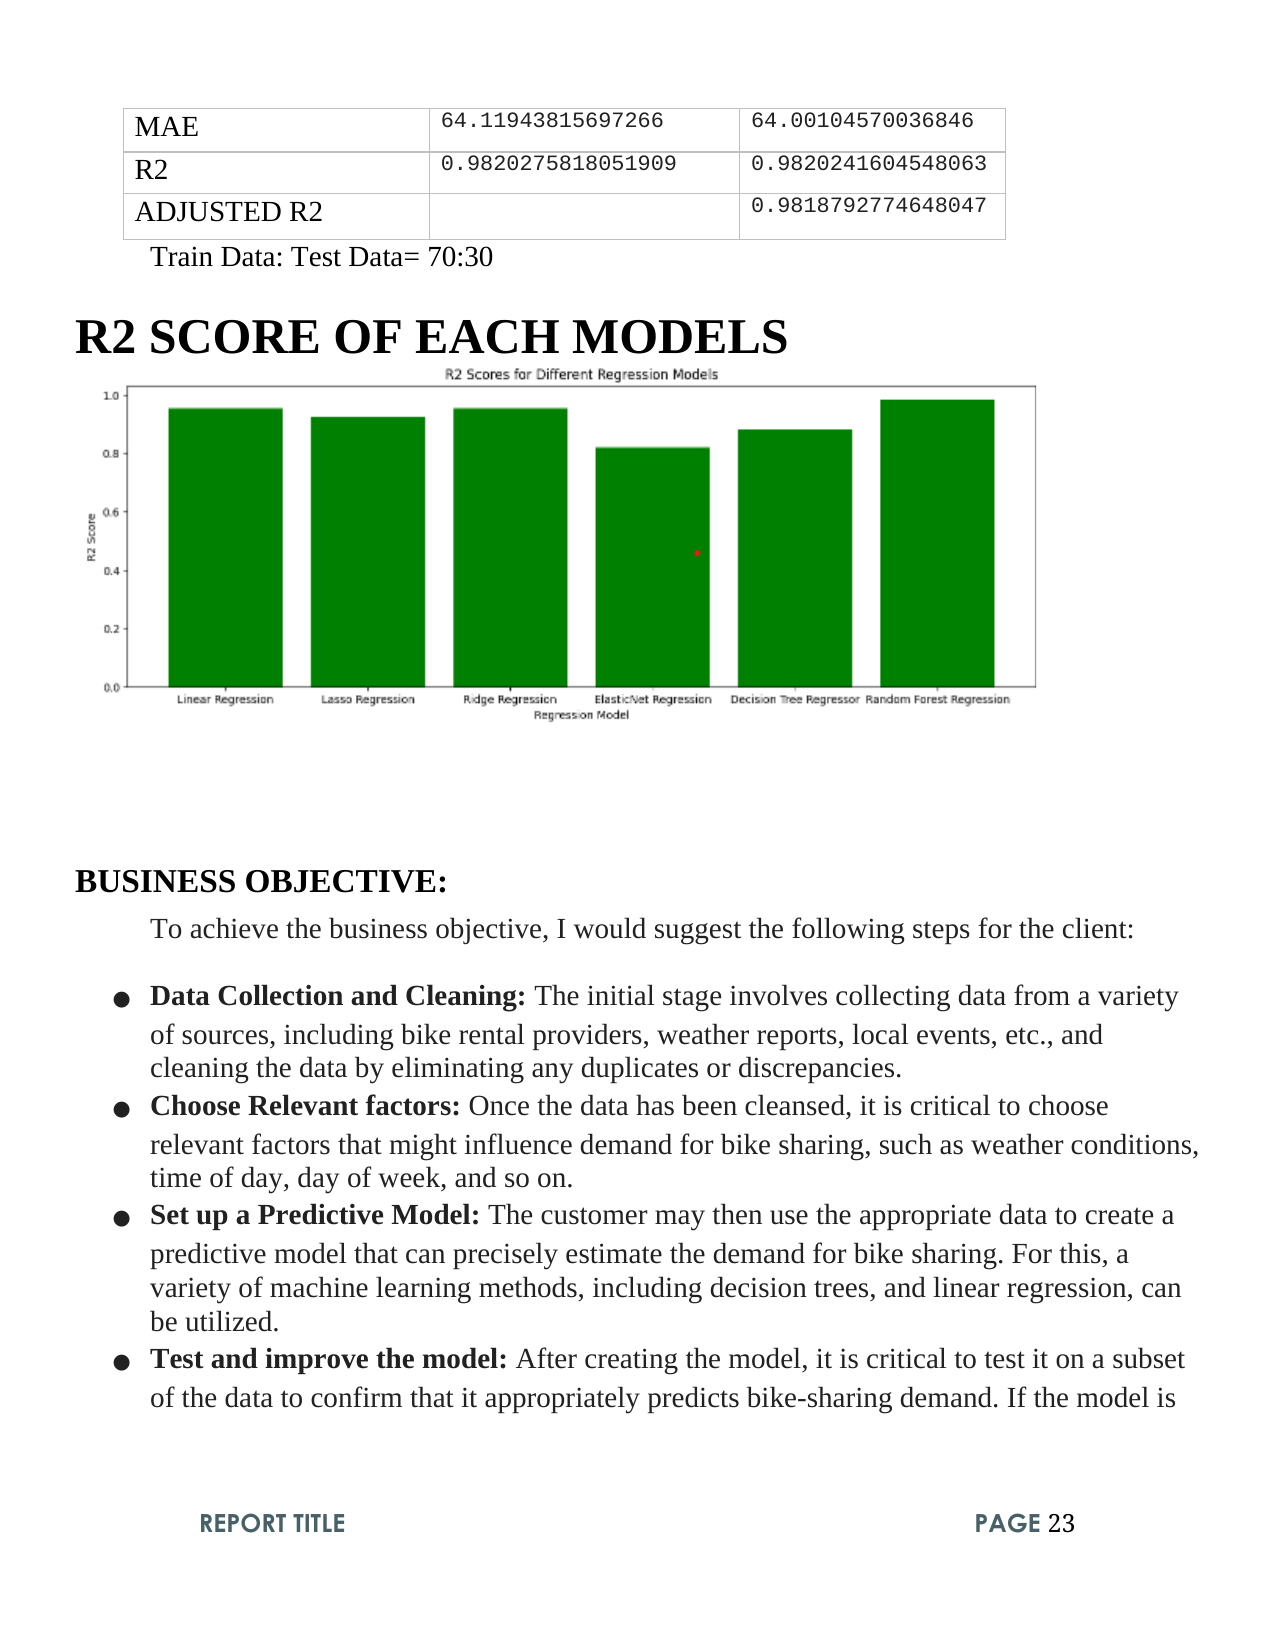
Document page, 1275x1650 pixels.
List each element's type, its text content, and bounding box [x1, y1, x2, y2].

table_cell 0.9818792774648047 [740, 194, 1005, 238]
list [112, 1337, 1200, 1413]
table_cell ADJUSTED R2 [124, 194, 429, 238]
table_cell 64.00104570036846 [740, 109, 1005, 151]
table_cell [430, 194, 739, 238]
list Data Collection and Cleaning: The initial stage involves collecting data from a variety of sources, including bike rental providers, weather reports, local events, etc., and cleaning the data by eliminating any duplicates or discrepancies. [112, 974, 1200, 1084]
list Set up a Predictive Model: The customer may then use the appropriate data to create a predictive model that can precisely estimate the demand for bike sharing. For this, a variety of machine learning methods, including decision trees, and linear regression, can be utilized. [112, 1194, 1200, 1337]
text BUSINESS OBJECTIVE: [75, 861, 1200, 899]
text R2 SCORE OF EACH MODELS [75, 307, 1200, 364]
text Train Data: Test Data= 70:30 [75, 239, 1200, 273]
table_cell 0.9820241604548063 [740, 153, 1005, 193]
table_cell MAE [124, 109, 429, 151]
table_cell 0.9820275818051909 [430, 153, 739, 193]
list Choose Relevant factors: Once the data has been cleansed, it is critical to choose relevant factors that might influence demand for bike sharing, such as weather conditions, time of day, day of week, and so on. [112, 1084, 1200, 1194]
text To achieve the business objective, I would suggest the following steps for the client: [75, 912, 1200, 945]
table_cell 64.11943815697266 [430, 109, 739, 151]
picture [75, 364, 1037, 727]
table_cell R2 [124, 153, 429, 193]
